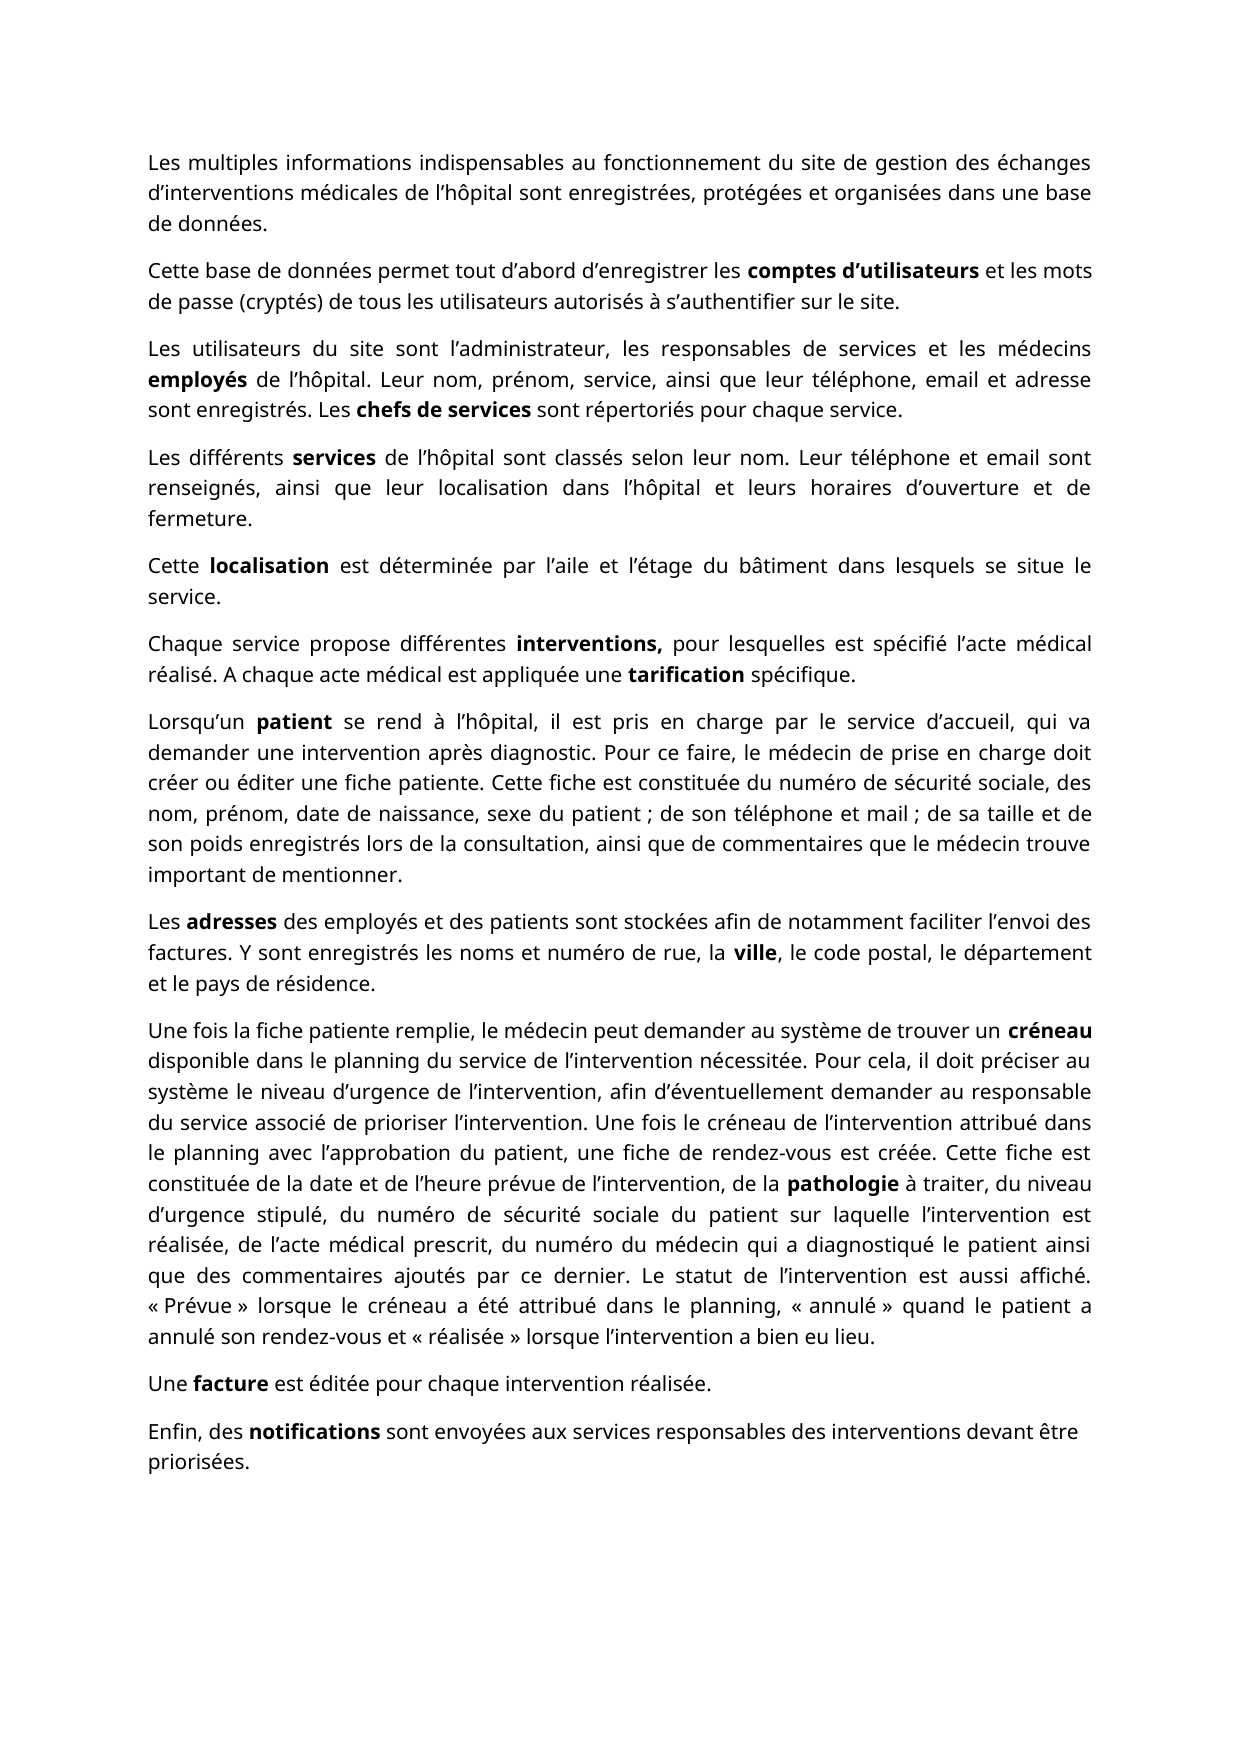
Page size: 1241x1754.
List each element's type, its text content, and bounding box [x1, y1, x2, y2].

text Une facture est éditée pour chaque intervention réalisée. [148, 1369, 1093, 1398]
text Les utilisateurs du site sont l’administrateur, les responsables de services et les médecins employés de l’hôpital. Leur nom, prénom, service, ainsi que leur téléphone, email et adresse sont enregistrés. Les chefs de services sont répertoriés pour chaque service. [148, 334, 1093, 424]
text Une fois la fiche patiente remplie, le médecin peut demander au système de trouver un créneau disponible dans le planning du service de l’intervention nécessitée. Pour cela, il doit préciser au système le niveau d’urgence de l’intervention, afin d’éventuellement demander au responsable du service associé de prioriser l’intervention. Une fois le créneau de l’intervention attribué dans le planning avec l’approbation du patient, une fiche de rendez-vous est créée. Cette fiche est constituée de la date et de l’heure prévue de l’intervention, de la pathologie à traiter, du niveau d’urgence stipulé, du numéro de sécurité sociale du patient sur laquelle l’intervention est réalisée, de l’acte médical prescrit, du numéro du médecin qui a diagnostiqué le patient ainsi que des commentaires ajoutés par ce dernier. Le statut de l’intervention est aussi affiché. « Prévue » lorsque le créneau a été attribué dans le planning, « annulé » quand le patient a annulé son rendez-vous et « réalisée » lorsque l’intervention a bien eu lieu. [148, 1016, 1093, 1351]
text Chaque service propose différentes interventions, pour lesquelles est spécifié l’acte médical réalisé. A chaque acte médical est appliquée une tarification spécifique. [148, 629, 1093, 688]
text Lorsqu’un patient se rend à l’hôpital, il est pris en charge par le service d’accueil, qui va demander une intervention après diagnostic. Pour ce faire, le médecin de prise en charge doit créer ou éditer une fiche patiente. Cette fiche est constituée du numéro de sécurité sociale, des nom, prénom, date de naissance, sexe du patient ; de son téléphone et mail ; de sa taille et de son poids enregistrés lors de la consultation, ainsi que de commentaires que le médecin trouve important de mentionner. [148, 707, 1093, 888]
text Les adresses des employés et des patients sont stockées afin de notamment faciliter l’envoi des factures. Y sont enregistrés les noms et numéro de rue, la ville, le code postal, le département et le pays de résidence. [148, 907, 1093, 997]
text Cette localisation est déterminée par l’aile et l’étage du bâtiment dans lesquels se situe le service. [148, 551, 1093, 610]
text Cette base de données permet tout d’abord d’enregistrer les comptes d’utilisateurs et les mots de passe (cryptés) de tous les utilisateurs autorisés à s’authentifier sur le site. [148, 256, 1093, 315]
text Enfin, des notifications sont envoyées aux services responsables des interventions devant être priorisées. [148, 1417, 1093, 1476]
text Les différents services de l’hôpital sont classés selon leur nom. Leur téléphone et email sont renseignés, ainsi que leur localisation dans l’hôpital et leurs horaires d’ouverture et de fermeture. [148, 443, 1093, 532]
text Les multiples informations indispensables au fonctionnement du site de gestion des échanges d’interventions médicales de l’hôpital sont enregistrées, protégées et organisées dans une base de données. [148, 148, 1093, 237]
